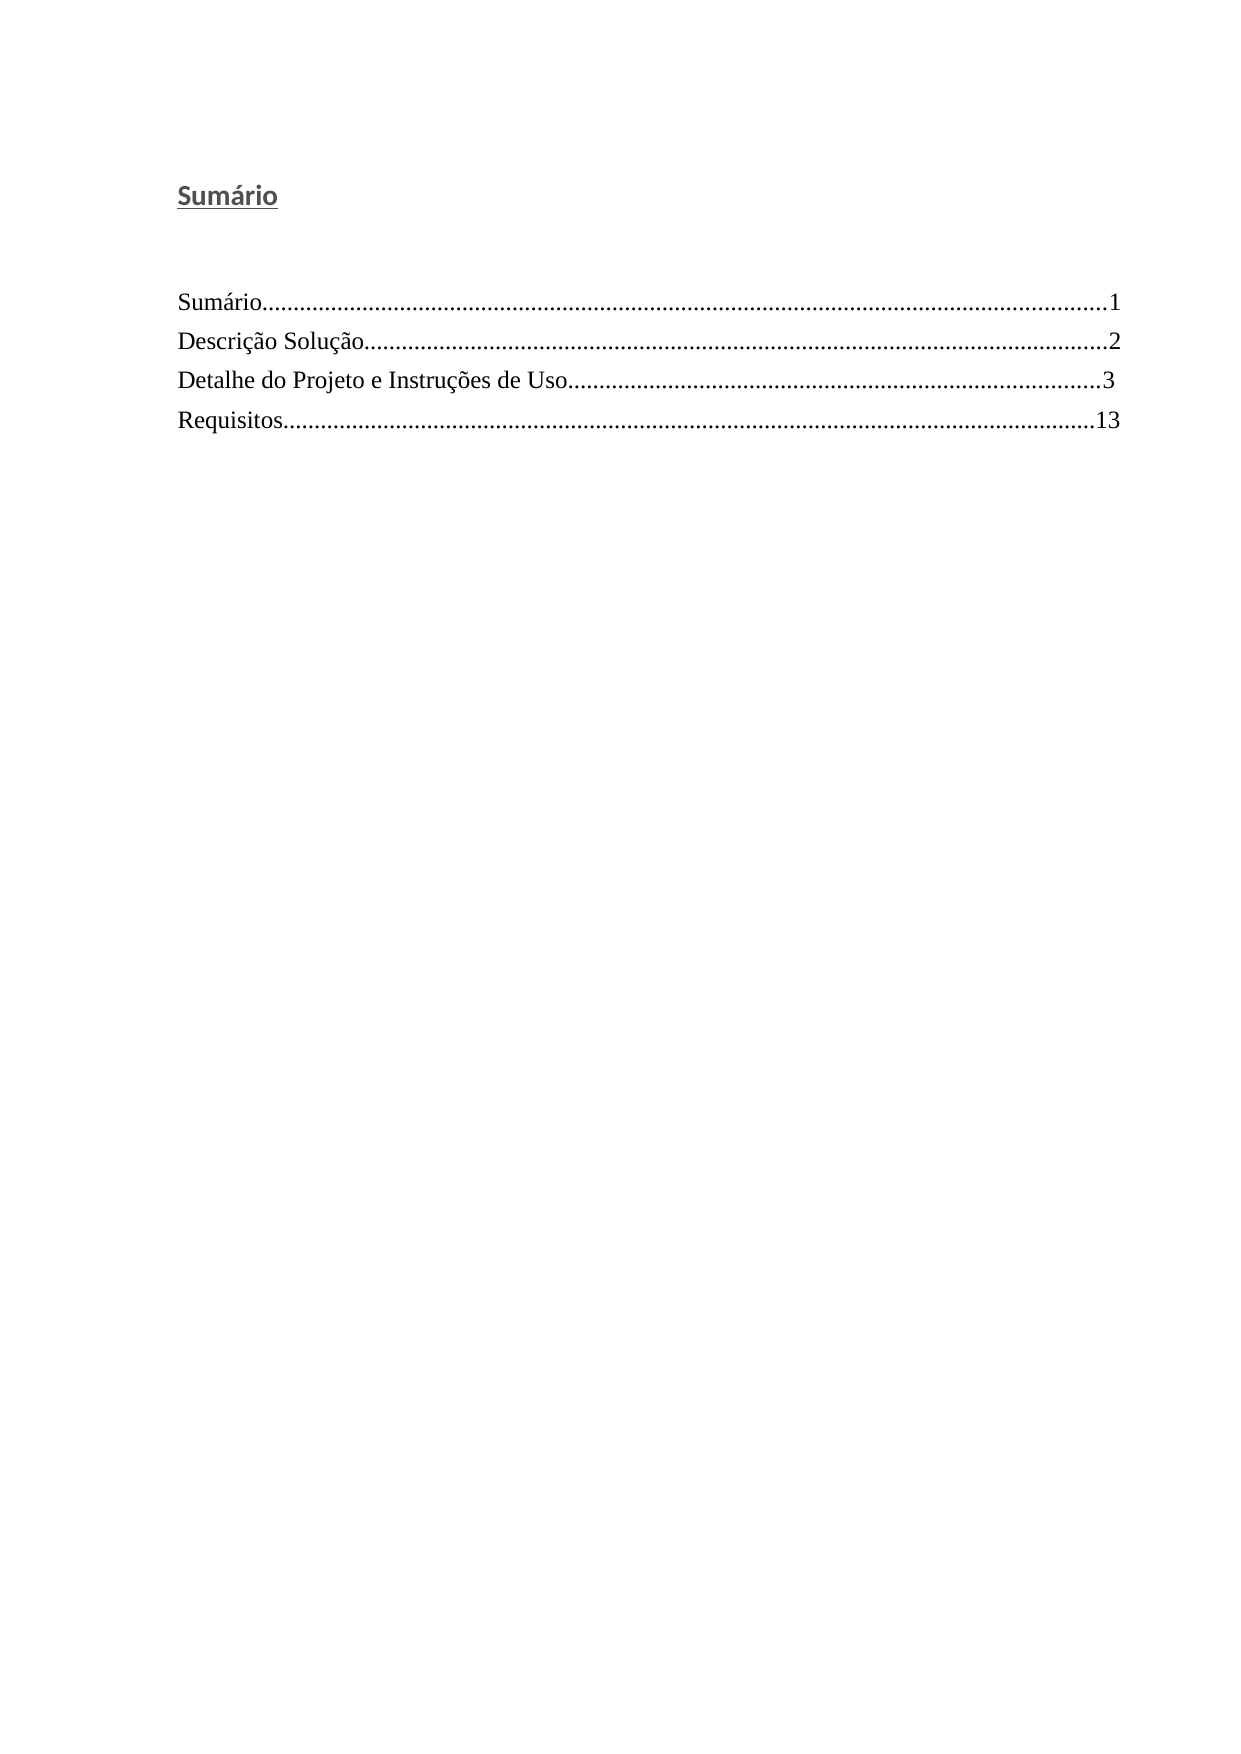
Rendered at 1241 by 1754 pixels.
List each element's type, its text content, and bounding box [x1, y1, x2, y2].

text Sumário [177, 177, 1107, 213]
